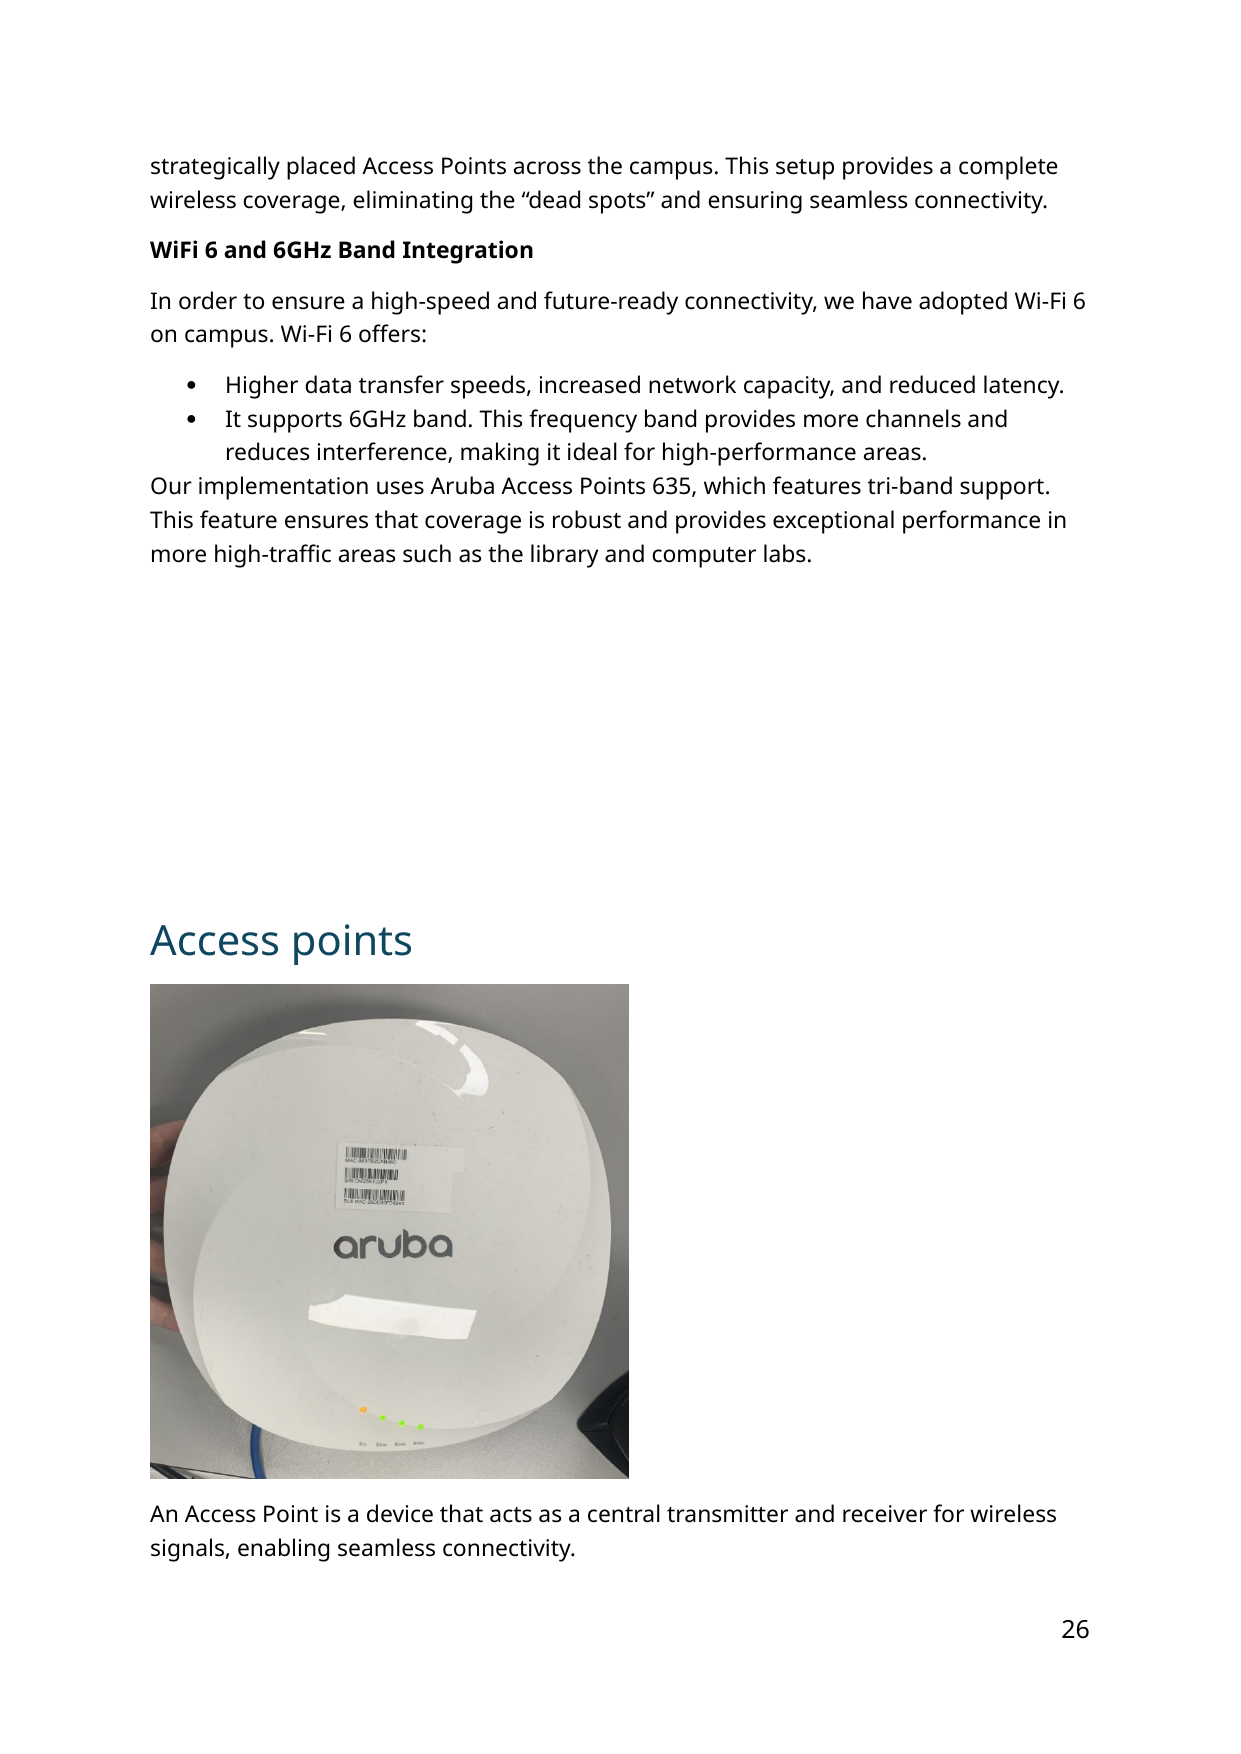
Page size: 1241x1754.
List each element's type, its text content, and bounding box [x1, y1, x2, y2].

picture [150, 984, 629, 1479]
text An Access Point is a device that acts as a central transmitter and receiver for wireless signals, enabling seamless connectivity. [150, 1498, 1090, 1563]
list It supports 6GHz band. This frequency band provides more channels and reduces interference, making it ideal for high-performance areas. [187, 402, 1090, 467]
text WiFi 6 and 6GHz Band Integration [150, 234, 1090, 265]
text In order to ensure a high-speed and future-ready connectivity, we have adopted Wi-Fi 6 on campus. Wi-Fi 6 offers: [150, 284, 1090, 349]
text Our implementation uses Aruba Access Points 635, which features tri-band support. This feature ensures that coverage is robust and provides exceptional performance in more high-traffic areas such as the library and computer labs. [150, 470, 1090, 569]
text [150, 150, 1090, 215]
list Higher data transfer speeds, increased network capacity, and reduced latency. [187, 369, 1090, 400]
subtitle Access points [150, 911, 1090, 968]
